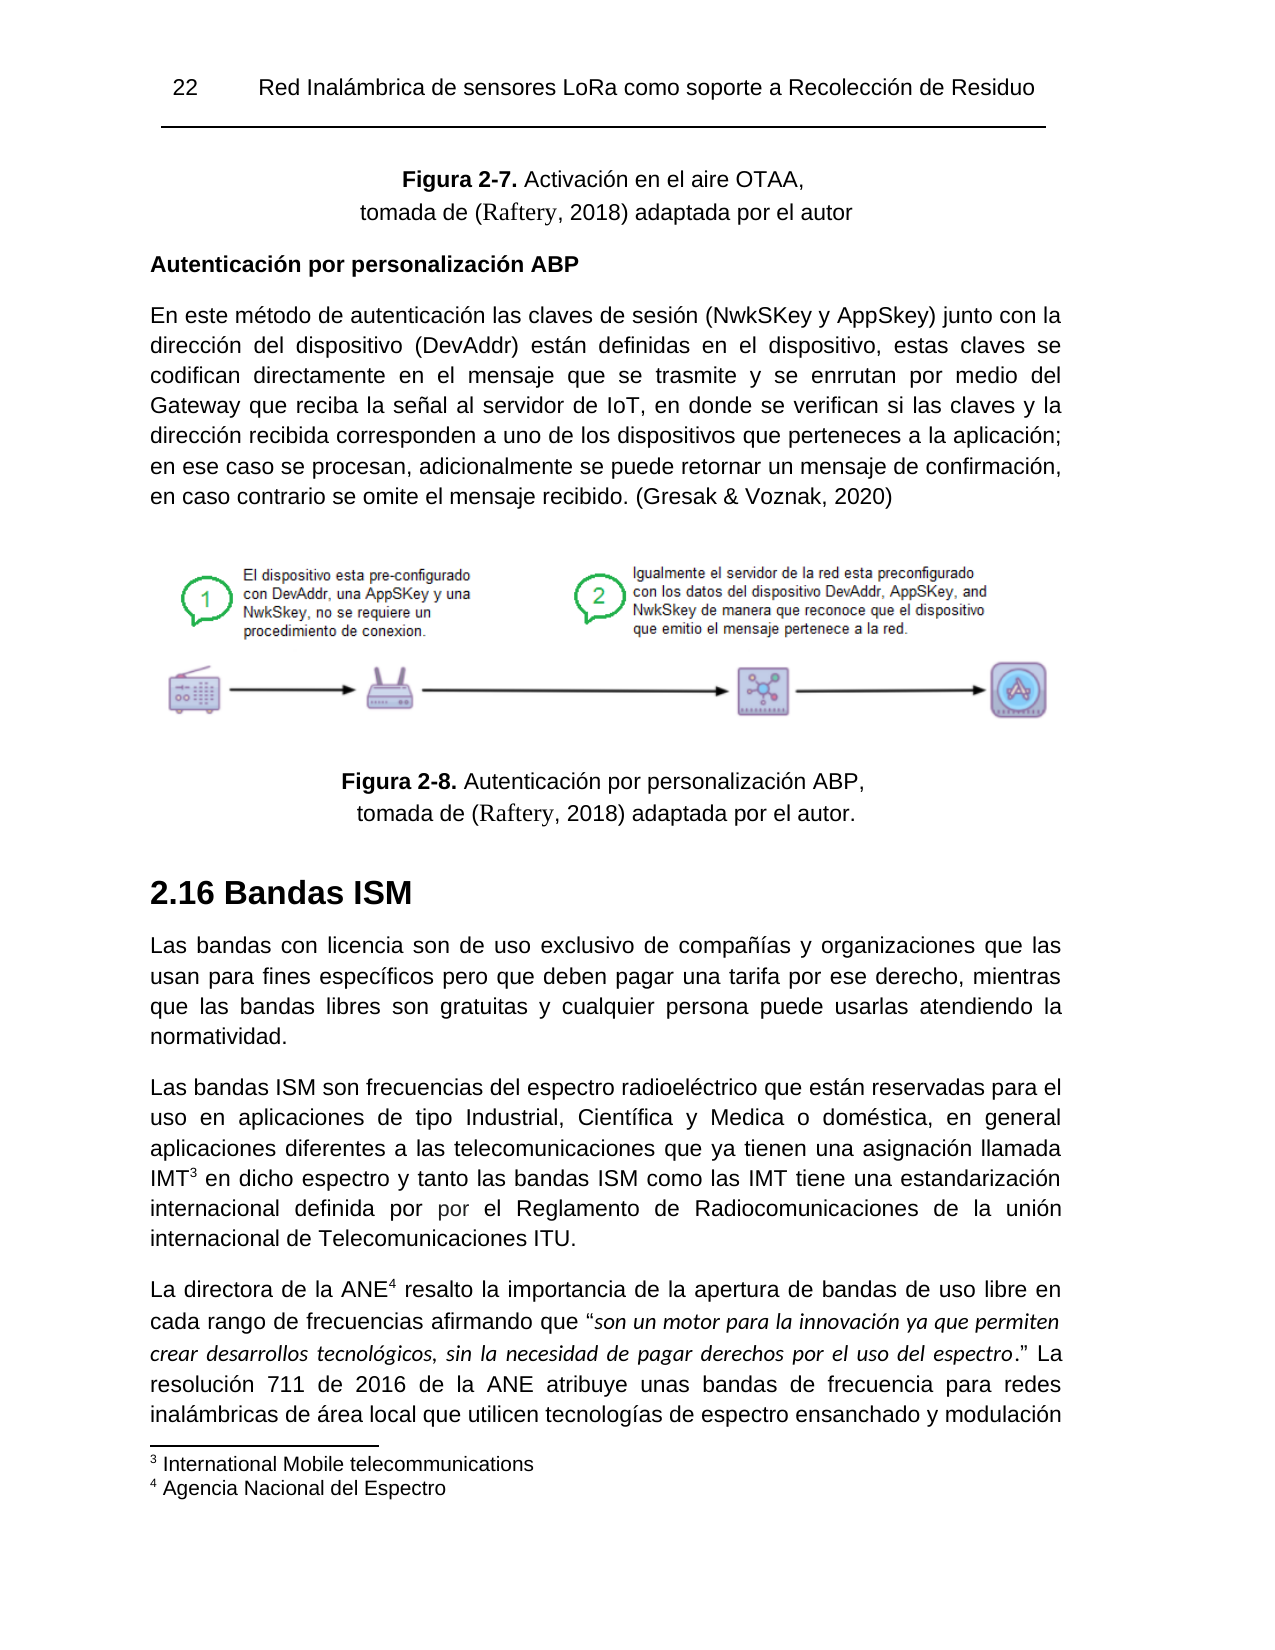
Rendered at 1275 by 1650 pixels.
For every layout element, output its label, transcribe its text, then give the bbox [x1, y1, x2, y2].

text Figura 2-8. Autenticación por personalización ABP, tomada de (Raftery, 2018) adaptada por el autor. [150, 768, 1062, 827]
text Las bandas ISM son frecuencias del espectro radioeléctrico que están reservadas para el uso en aplicaciones de tipo Industrial, Científica y Medica o doméstica, en general aplicaciones diferentes a las telecomunicaciones que ya tienen una asignación llamada IMT en dicho espectro y tanto las bandas ISM como las IMT tiene una estandarización internacional definida por por el Reglamento de Radiocomunicaciones de la unión internacional de Telecomunicaciones ITU. [150, 1074, 1062, 1252]
text Autenticación por personalización ABP [150, 251, 1062, 277]
text En este método de autenticación las claves de sesión (NwkSKey y AppSkey) junto con la dirección del dispositivo (DevAddr) están definidas en el dispositivo, estas claves se codifican directamente en el mensaje que se trasmite y se enrrutan por medio del Gateway que reciba la señal al servidor de IoT, en donde se verifican si las claves y la dirección recibida corresponden a uno de los dispositivos que perteneces a la aplicación; en ese caso se procesan, adicionalmente se puede retornar un mensaje de confirmación, en caso contrario se omite el mensaje recibido. (Gresak & Voznak, 2020) [150, 302, 1062, 509]
text Figura 2-7. Activación en el aire OTAA, tomada de (Raftery, 2018) adaptada por el autor [150, 166, 1062, 225]
picture [150, 533, 1063, 744]
text Las bandas con licencia son de uso exclusivo de compañías y organizaciones que las usan para fines específicos pero que deben pagar una tarifa por ese derecho, mientras que las bandas libres son gratuitas y cualquier persona puede usarlas atendiendo la normatividad. [150, 932, 1062, 1049]
subtitle Bandas ISM [150, 873, 1062, 912]
